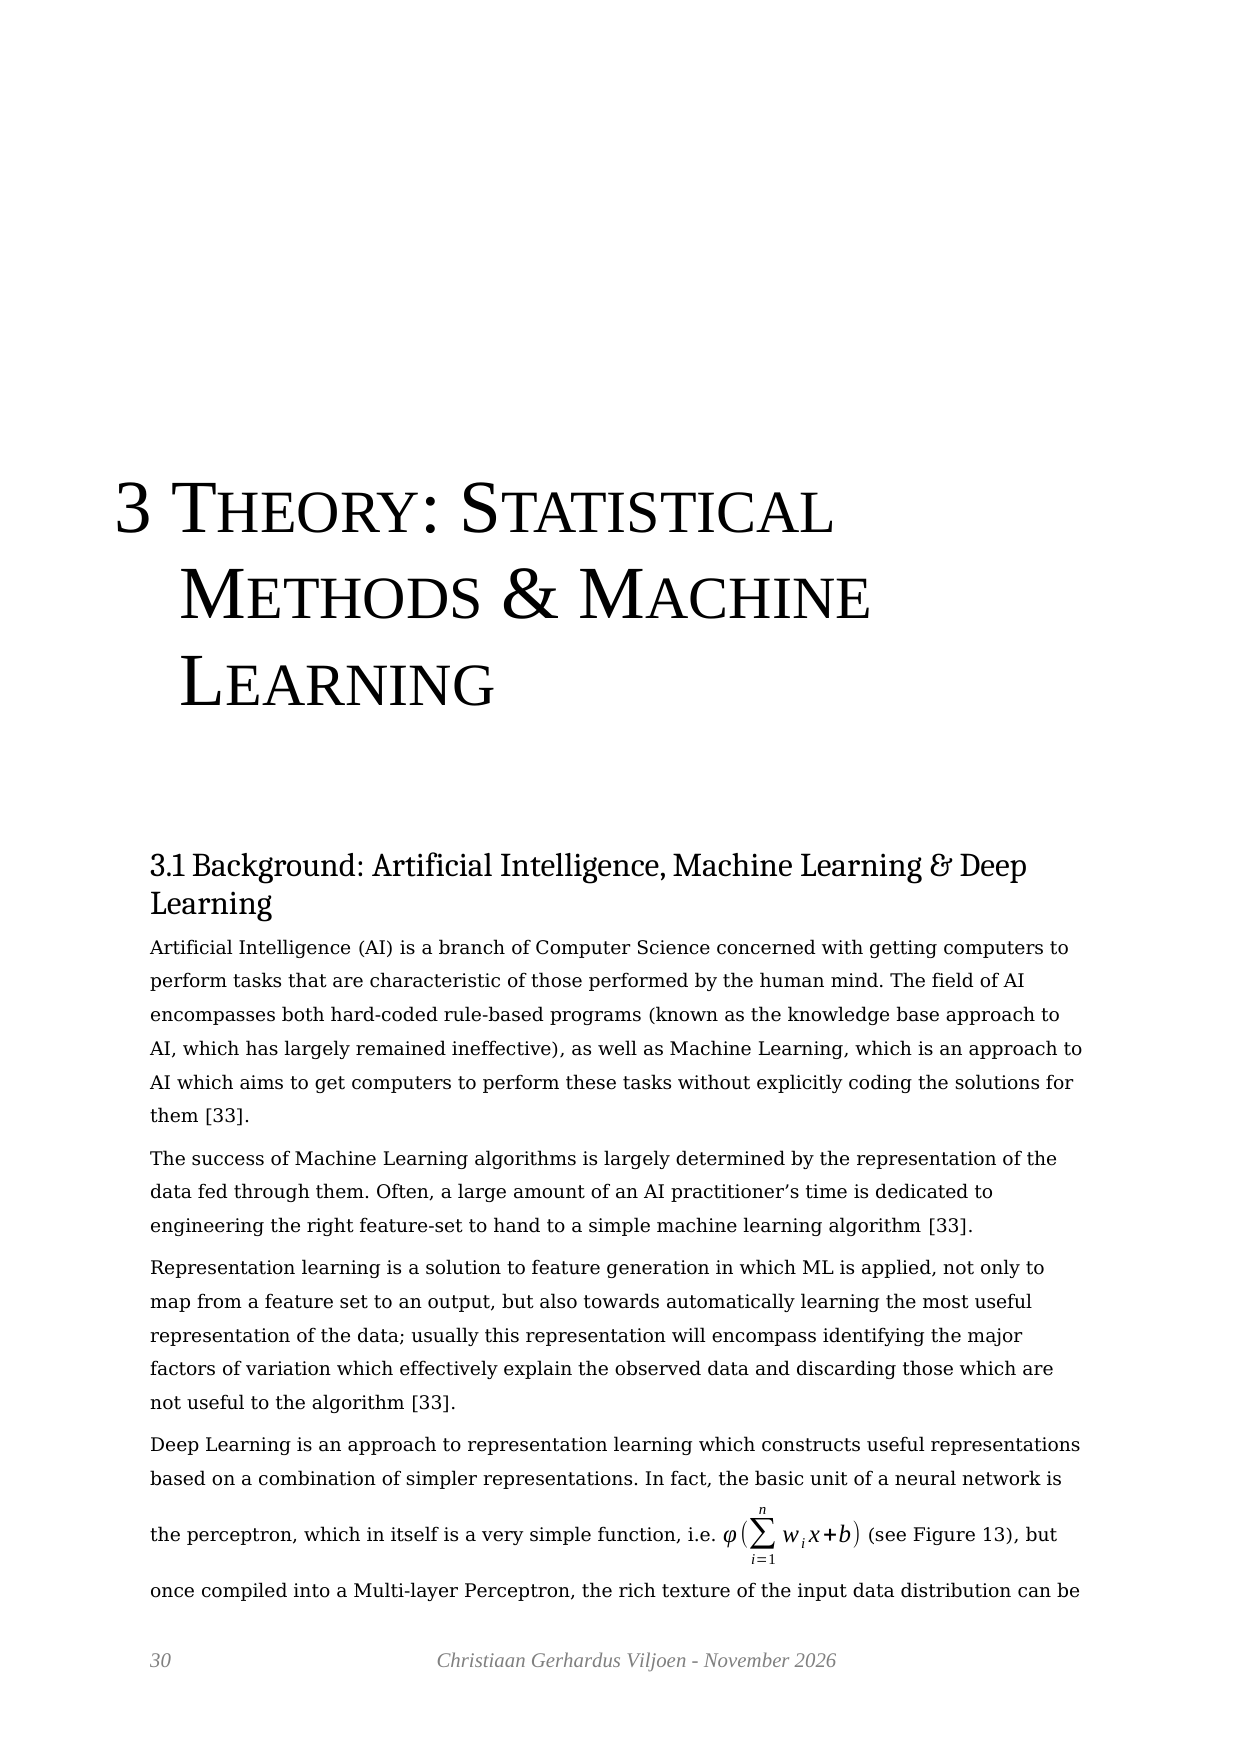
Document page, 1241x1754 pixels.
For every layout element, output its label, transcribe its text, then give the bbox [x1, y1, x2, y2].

text Artificial Intelligence (AI) is a branch of Computer Science concerned with getting computers to perform tasks that are characteristic of those performed by the human mind. The field of AI encompasses both hard-coded rule-based programs (known as the knowledge base approach to AI, which has largely remained ineffective), as well as Machine Learning, which is an approach to AI which aims to get computers to perform these tasks without explicitly coding the solutions for them . [150, 935, 1090, 1127]
subtitle Background: Artificial Intelligence, Machine Learning & Deep Learning [150, 846, 1090, 923]
text The success of Machine Learning algorithms is largely determined by the representation of the data fed through them. Often, a large amount of an AI practitioner’s time is dedicated to engineering the right feature-set to hand to a simple machine learning algorithm . [150, 1146, 1090, 1236]
subtitle Theory: Statistical Methods & Machine Learning [114, 462, 1090, 721]
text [150, 1433, 1090, 1601]
text Representation learning is a solution to feature generation in which ML is applied, not only to map from a feature set to an output, but also towards automatically learning the most useful representation of the data; usually this representation will encompass identifying the major factors of variation which effectively explain the observed data and discarding those which are not useful to the algorithm . [150, 1256, 1090, 1413]
